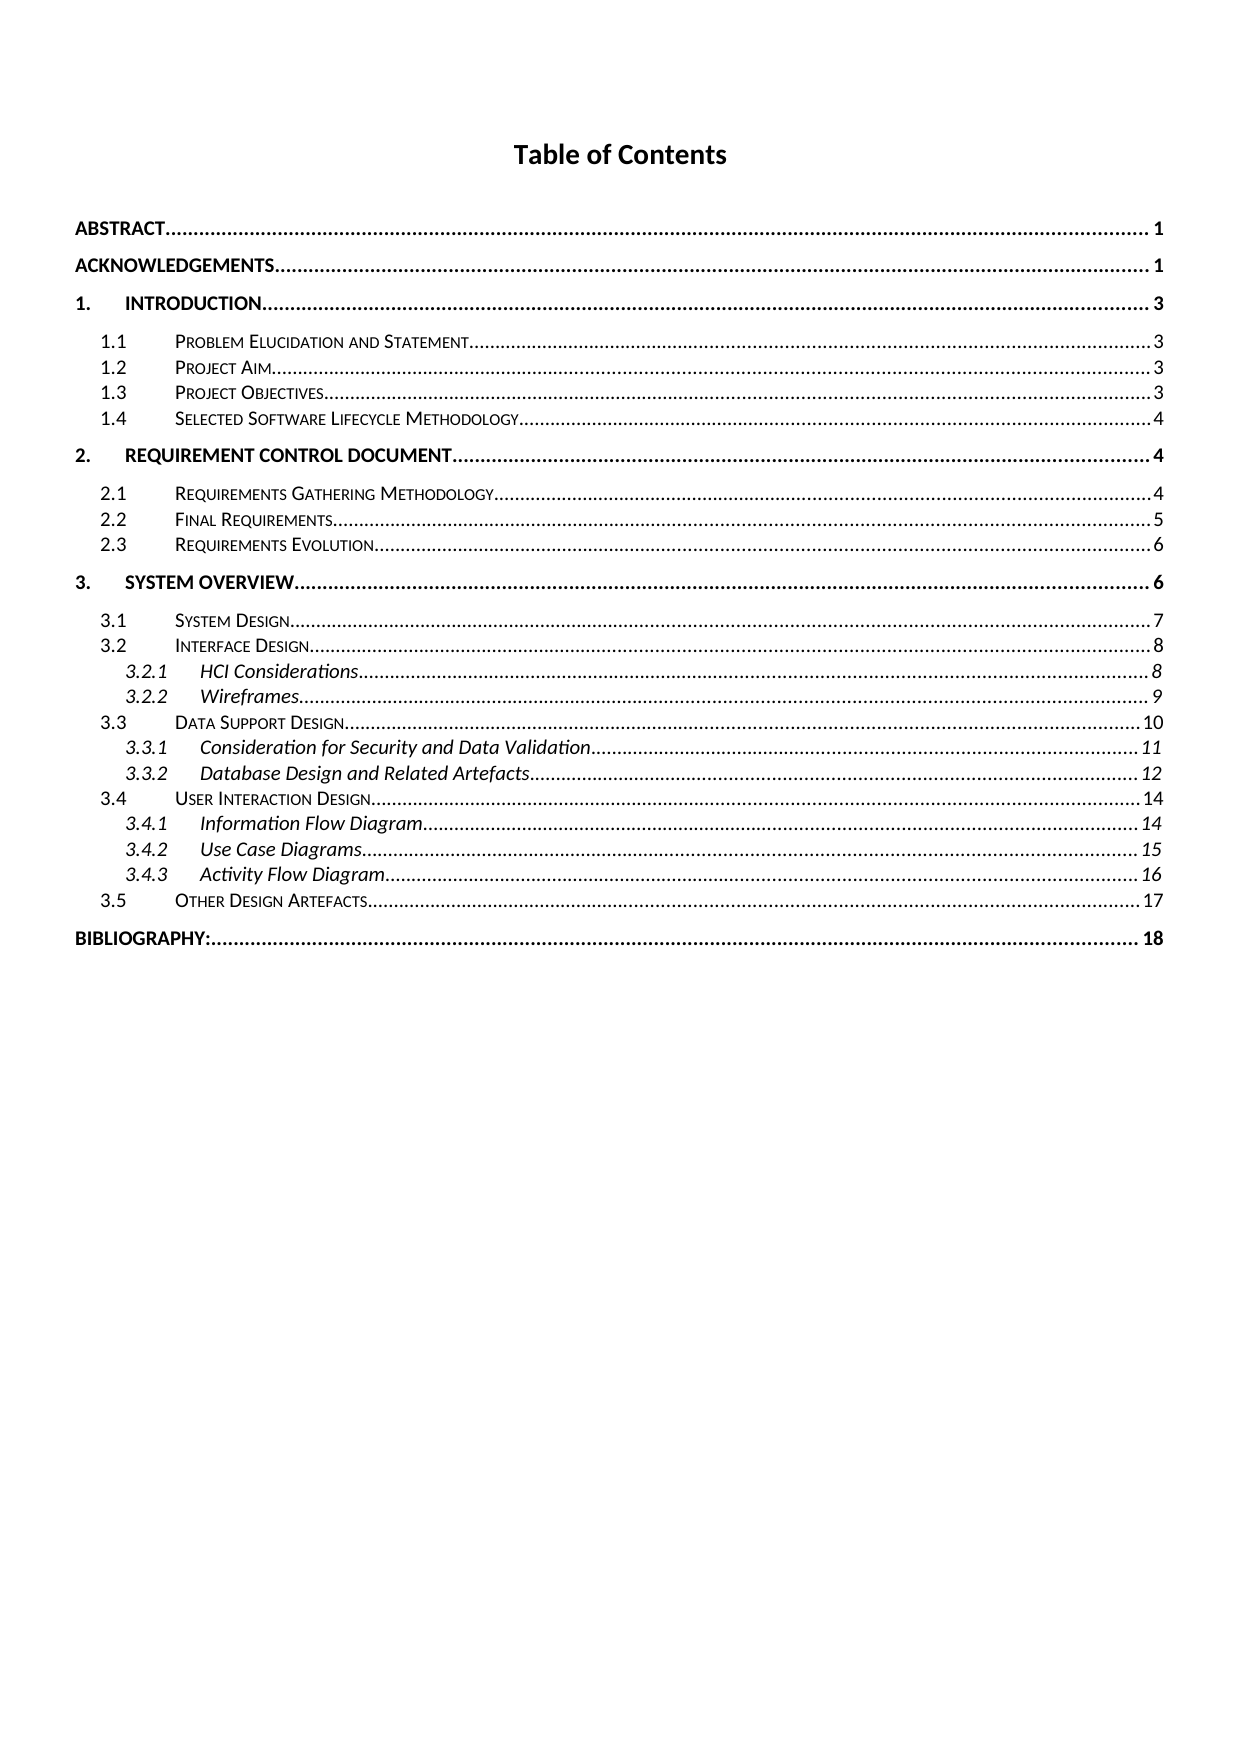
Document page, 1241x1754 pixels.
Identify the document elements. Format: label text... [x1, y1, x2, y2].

text 3.2 Interface Design 8 [100, 633, 1165, 658]
text Acknowledgements 1 [75, 253, 1165, 278]
text Table of Contents [75, 136, 1165, 172]
text 3.2.1 HCI Considerations 8 [125, 658, 1165, 683]
text 3.4 User Interaction Design 14 [100, 785, 1165, 811]
text 2. Requirement Control Document 4 [75, 443, 1165, 468]
text 3.4.2 Use Case Diagrams 15 [125, 836, 1165, 861]
text 3.3 Data Support Design 10 [100, 709, 1165, 734]
text 1.4 Selected Software Lifecycle Methodology 4 [100, 405, 1165, 430]
text 3.5 Other Design Artefacts 17 [100, 887, 1165, 912]
text Bibliography: 18 [75, 925, 1165, 950]
text 2.2 Final Requirements 5 [100, 506, 1165, 531]
text 2.3 Requirements Evolution 6 [100, 531, 1165, 557]
text 3.4.1 Information Flow Diagram 14 [125, 811, 1165, 836]
text 1.3 Project Objectives 3 [100, 379, 1165, 405]
text 3. System Overview 6 [75, 569, 1165, 595]
text 3.4.3 Activity Flow Diagram 16 [125, 861, 1165, 887]
text 1. Introduction 3 [75, 291, 1165, 316]
text 1.1 Problem Elucidation and Statement 3 [100, 328, 1165, 354]
text 3.2.2 Wireframes 9 [125, 683, 1165, 709]
text 3.1 System Design 7 [100, 607, 1165, 633]
text Abstract 1 [75, 215, 1165, 240]
text 3.3.1 Consideration for Security and Data Validation 11 [125, 734, 1165, 760]
text 2.1 Requirements Gathering Methodology 4 [100, 481, 1165, 506]
text 3.3.2 Database Design and Related Artefacts 12 [125, 760, 1165, 785]
text 1.2 Project Aim 3 [100, 354, 1165, 379]
